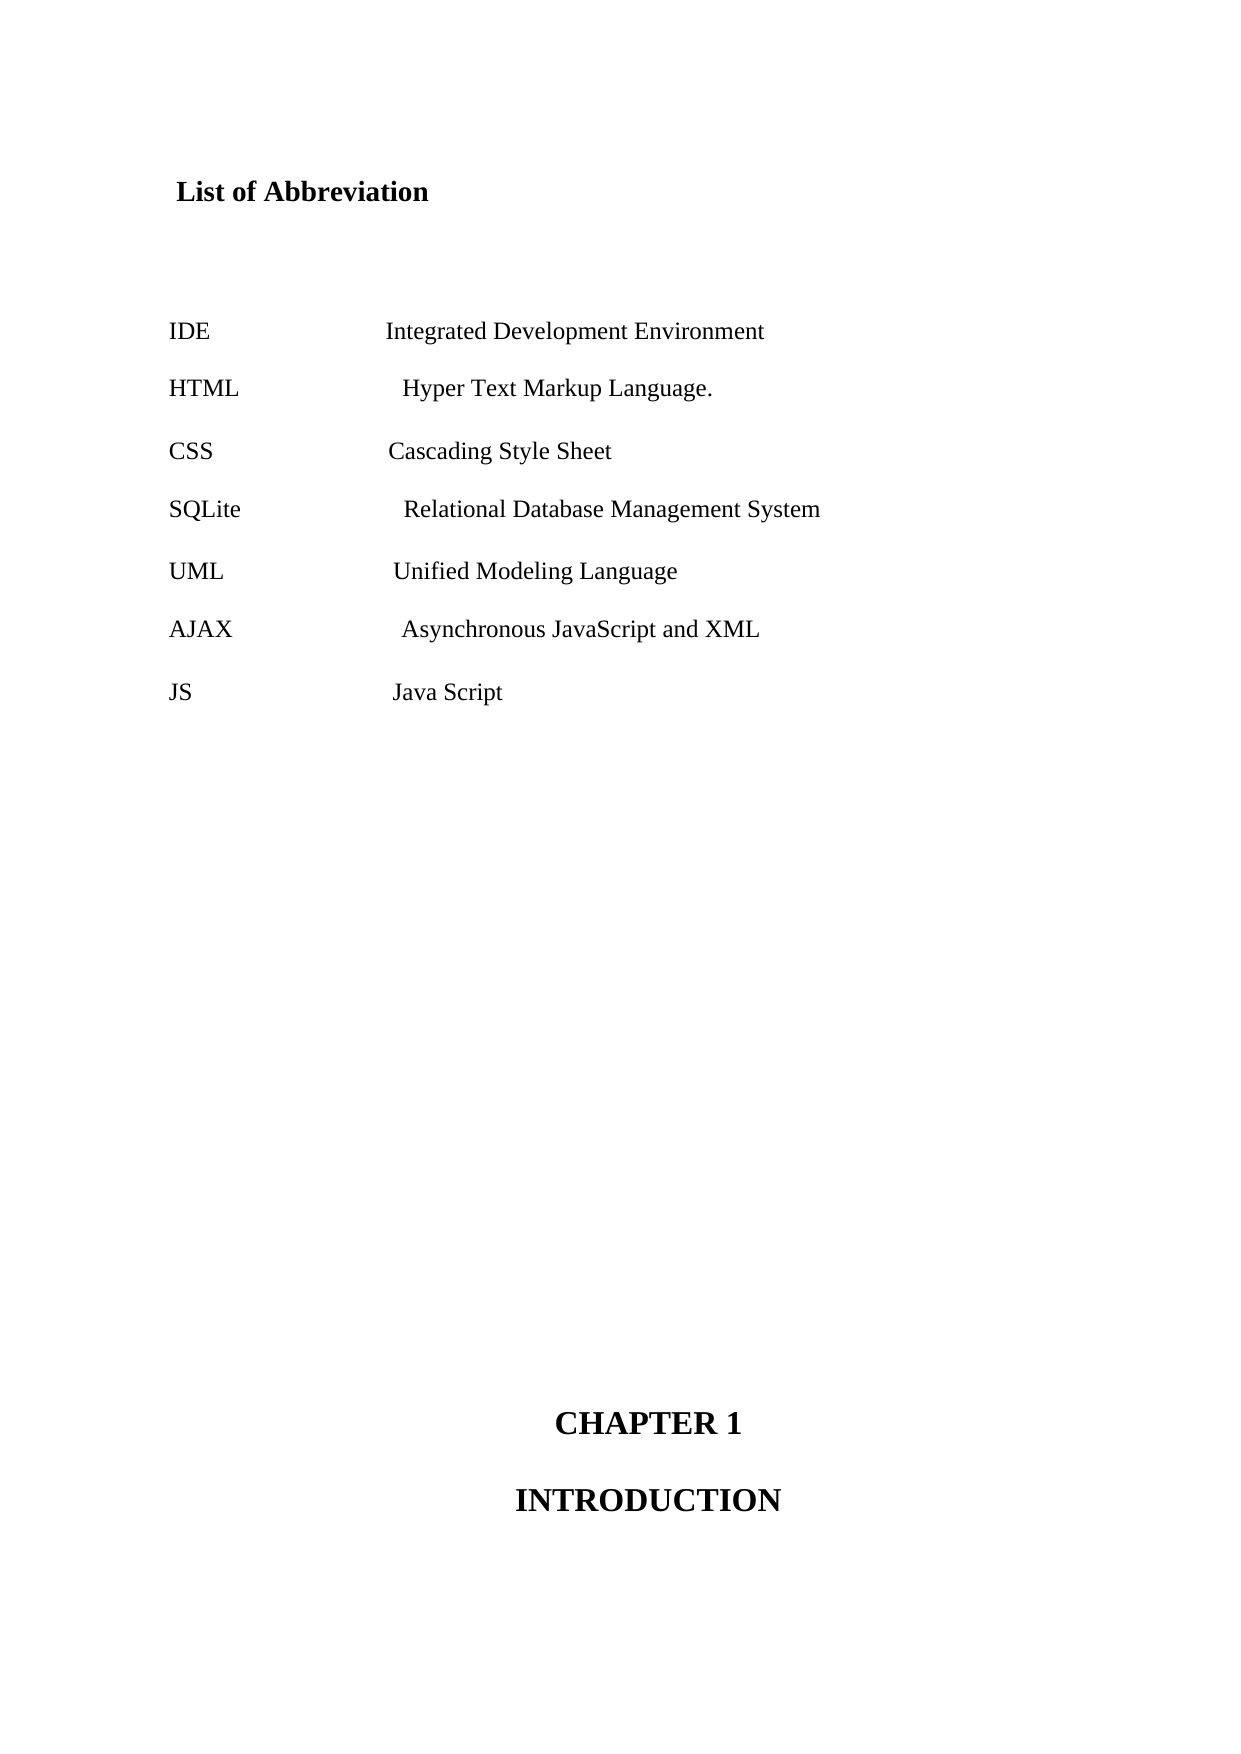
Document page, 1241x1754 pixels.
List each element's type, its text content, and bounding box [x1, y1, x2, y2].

text UML Unified Modeling Language [169, 556, 1128, 585]
text IDE Integrated Development Environment [169, 316, 1128, 344]
text SQLite Relational Database Management System [169, 494, 1128, 522]
subtitle CHAPTER 1 [169, 1403, 1128, 1442]
text CSS Cascading Style Sheet [169, 436, 1128, 465]
text JS Java Script [169, 677, 1128, 706]
text AJAX Asynchronous JavaScript and XML [169, 614, 1128, 643]
subtitle INTRODUCTION [169, 1480, 1128, 1519]
subtitle List of Abbreviation [169, 174, 1128, 207]
text HTML Hyper Text Markup Language. [169, 373, 1128, 402]
